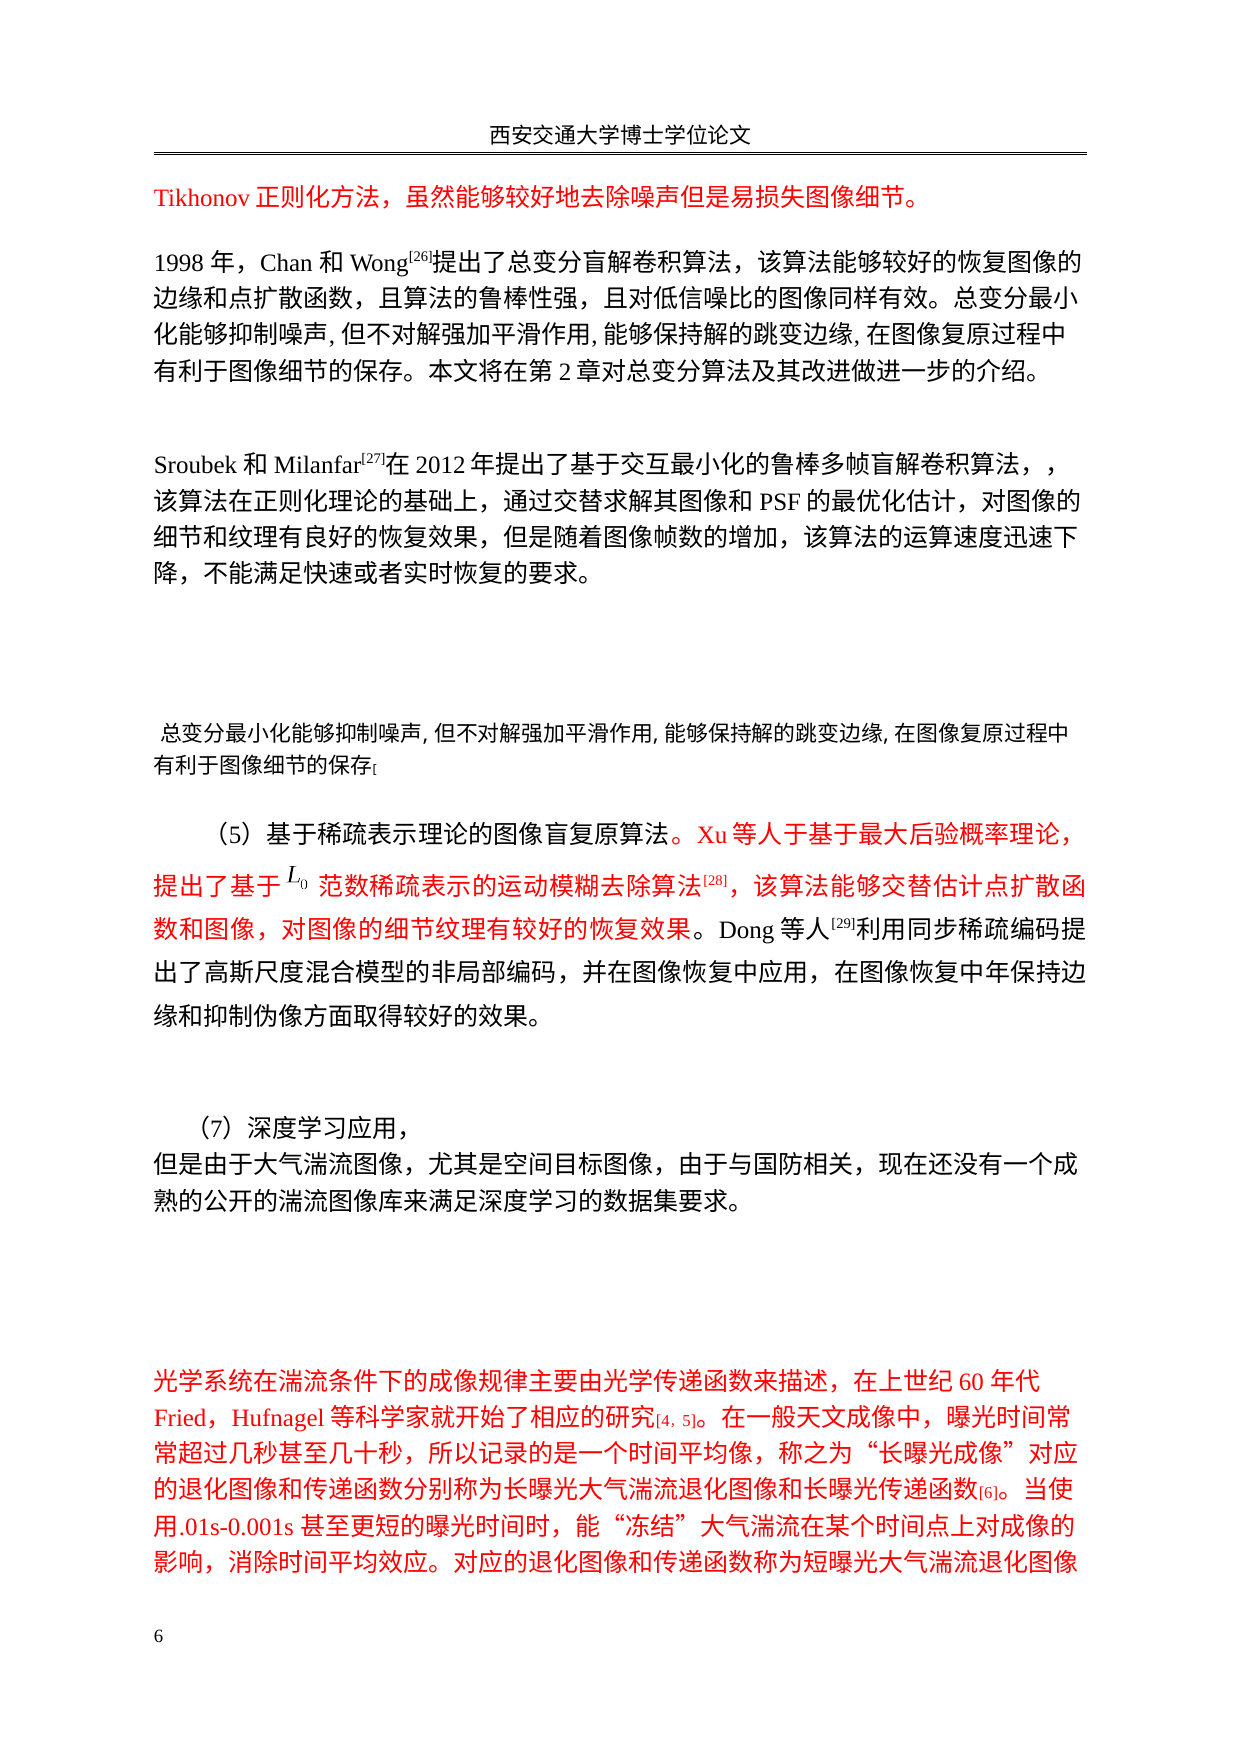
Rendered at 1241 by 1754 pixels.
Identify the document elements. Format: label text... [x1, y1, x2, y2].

text 1998 年，Chan 和 Wong[26]提出了总变分盲解卷积算法，该算法能够较好的恢复图像的边缘和点扩散函数，且算法的鲁棒性强，且对低信噪比的图像同样有效。总变分最小化能够抑制噪声, 但不对解强加平滑作用, 能够保持解的跳变边缘, 在图像复原过程中有利于图像细节的保存。本文将在第2章对总变分算法及其改进做进一步的介绍。 [153, 242, 1087, 387]
text （7）深度学习应用， [153, 1109, 1087, 1145]
text （5）基于稀疏表示理论的图像盲复原算法。Xu等人于基于最大后验概率理论，提出了基于 范数稀疏表示的运动模糊去除算法[28]，该算法能够交替估计点扩散函数和图像，对图像的细节纹理有较好的恢复效果。Dong等人[29]利用同步稀疏编码提出了高斯尺度混合模型的非局部编码，并在图像恢复中应用，在图像恢复中年保持边缘和抑制伪像方面取得较好的效果。 [153, 814, 1087, 1033]
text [153, 177, 1087, 213]
text 但是由于大气湍流图像，尤其是空间目标图像，由于与国防相关，现在还没有一个成熟的公开的湍流图像库来满足深度学习的数据集要求。 [153, 1145, 1087, 1217]
text 总变分最小化能够抑制噪声, 但不对解强加平滑作用, 能够保持解的跳变边缘, 在图像复原过程中有利于图像细节的保存[ [153, 716, 1087, 779]
text Sroubek 和 Milanfar[27]在2012年提出了基于交互最小化的鲁棒多帧盲解卷积算法，，该算法在正则化理论的基础上，通过交替求解其图像和 PSF的最优化估计，对图像的细节和纹理有良好的恢复效果，但是随着图像帧数的增加，该算法的运算速度迅速下降，不能满足快速或者实时恢复的要求。 [153, 445, 1087, 590]
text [153, 1361, 1087, 1579]
